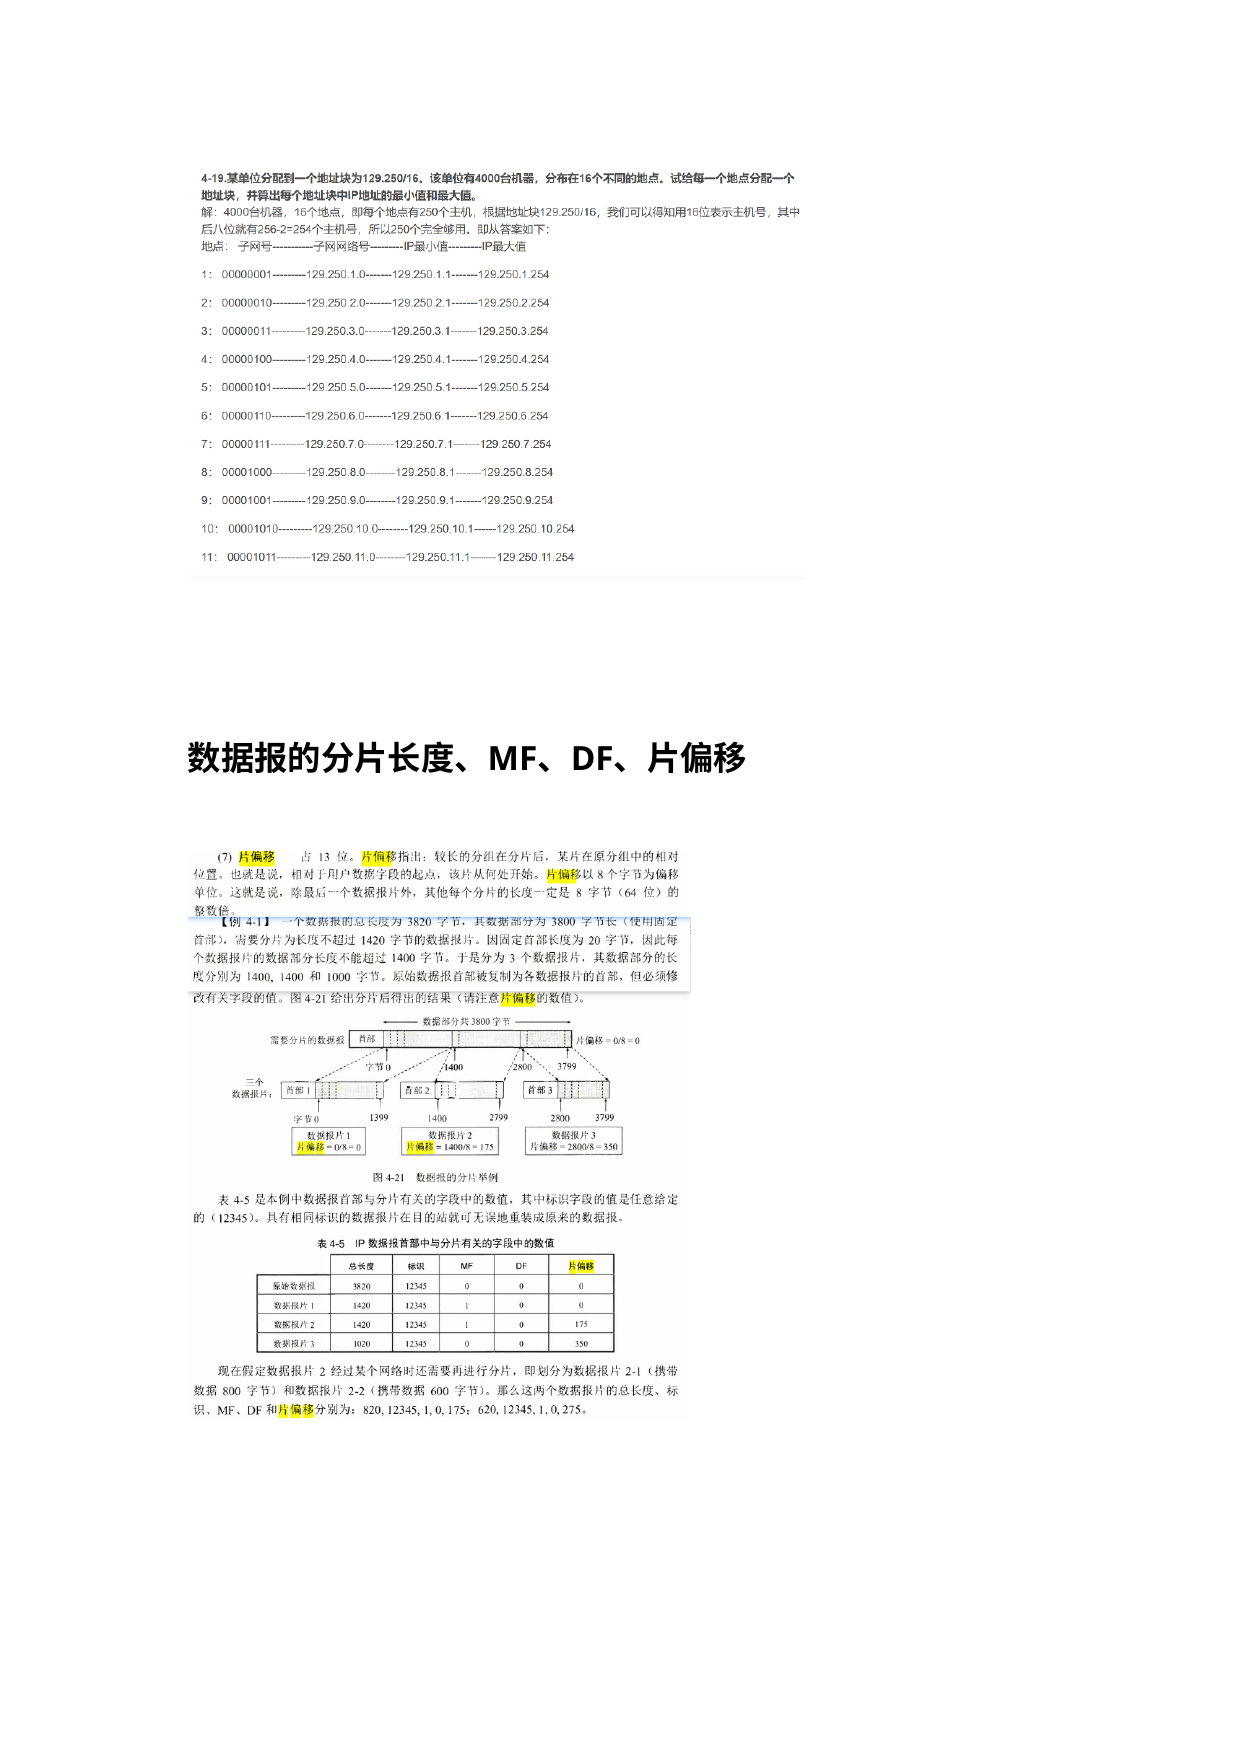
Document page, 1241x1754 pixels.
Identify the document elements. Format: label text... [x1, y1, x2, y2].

picture [187, 162, 805, 583]
picture [187, 851, 691, 1421]
subtitle 数据报的分片长度、MF、DF、片偏移 [187, 724, 1053, 789]
